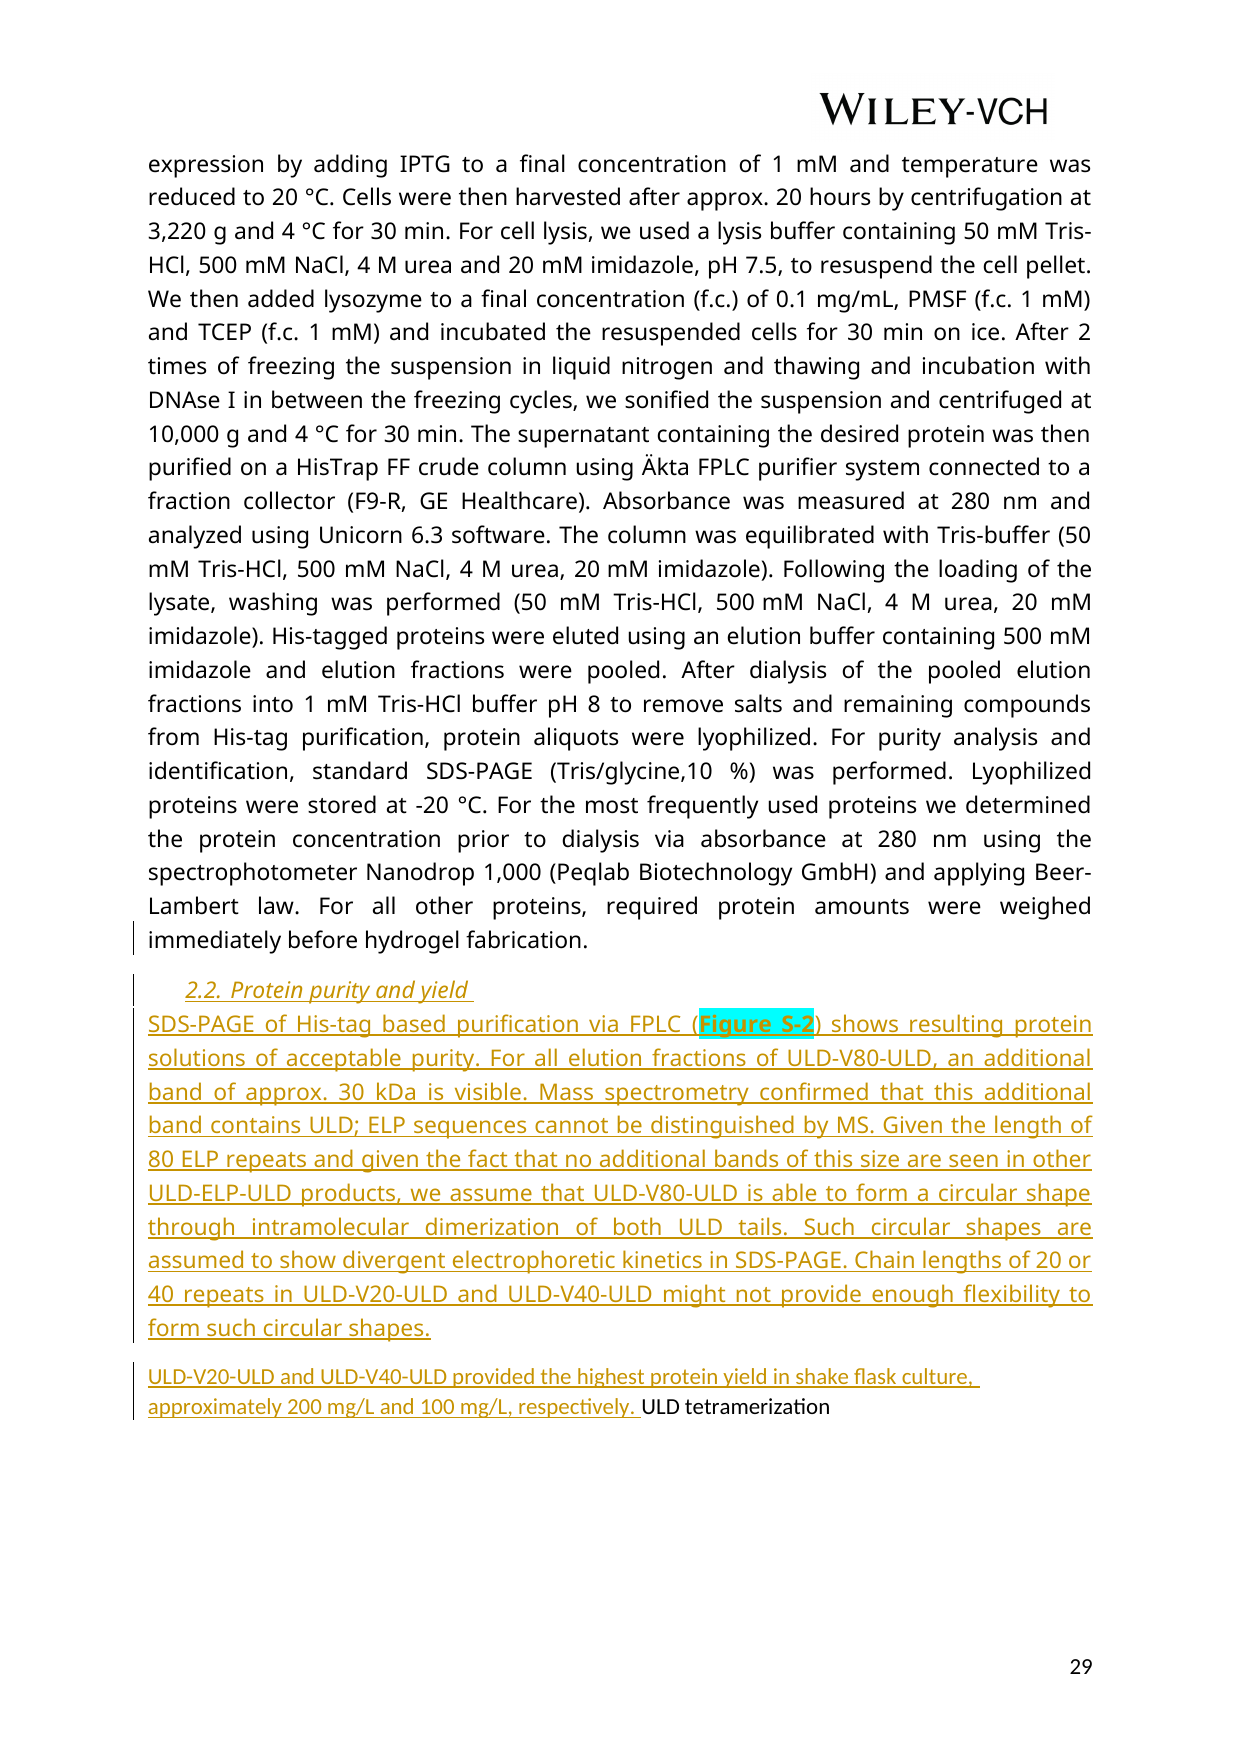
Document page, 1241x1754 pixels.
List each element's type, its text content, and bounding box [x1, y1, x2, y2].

picture [811, 73, 1056, 142]
